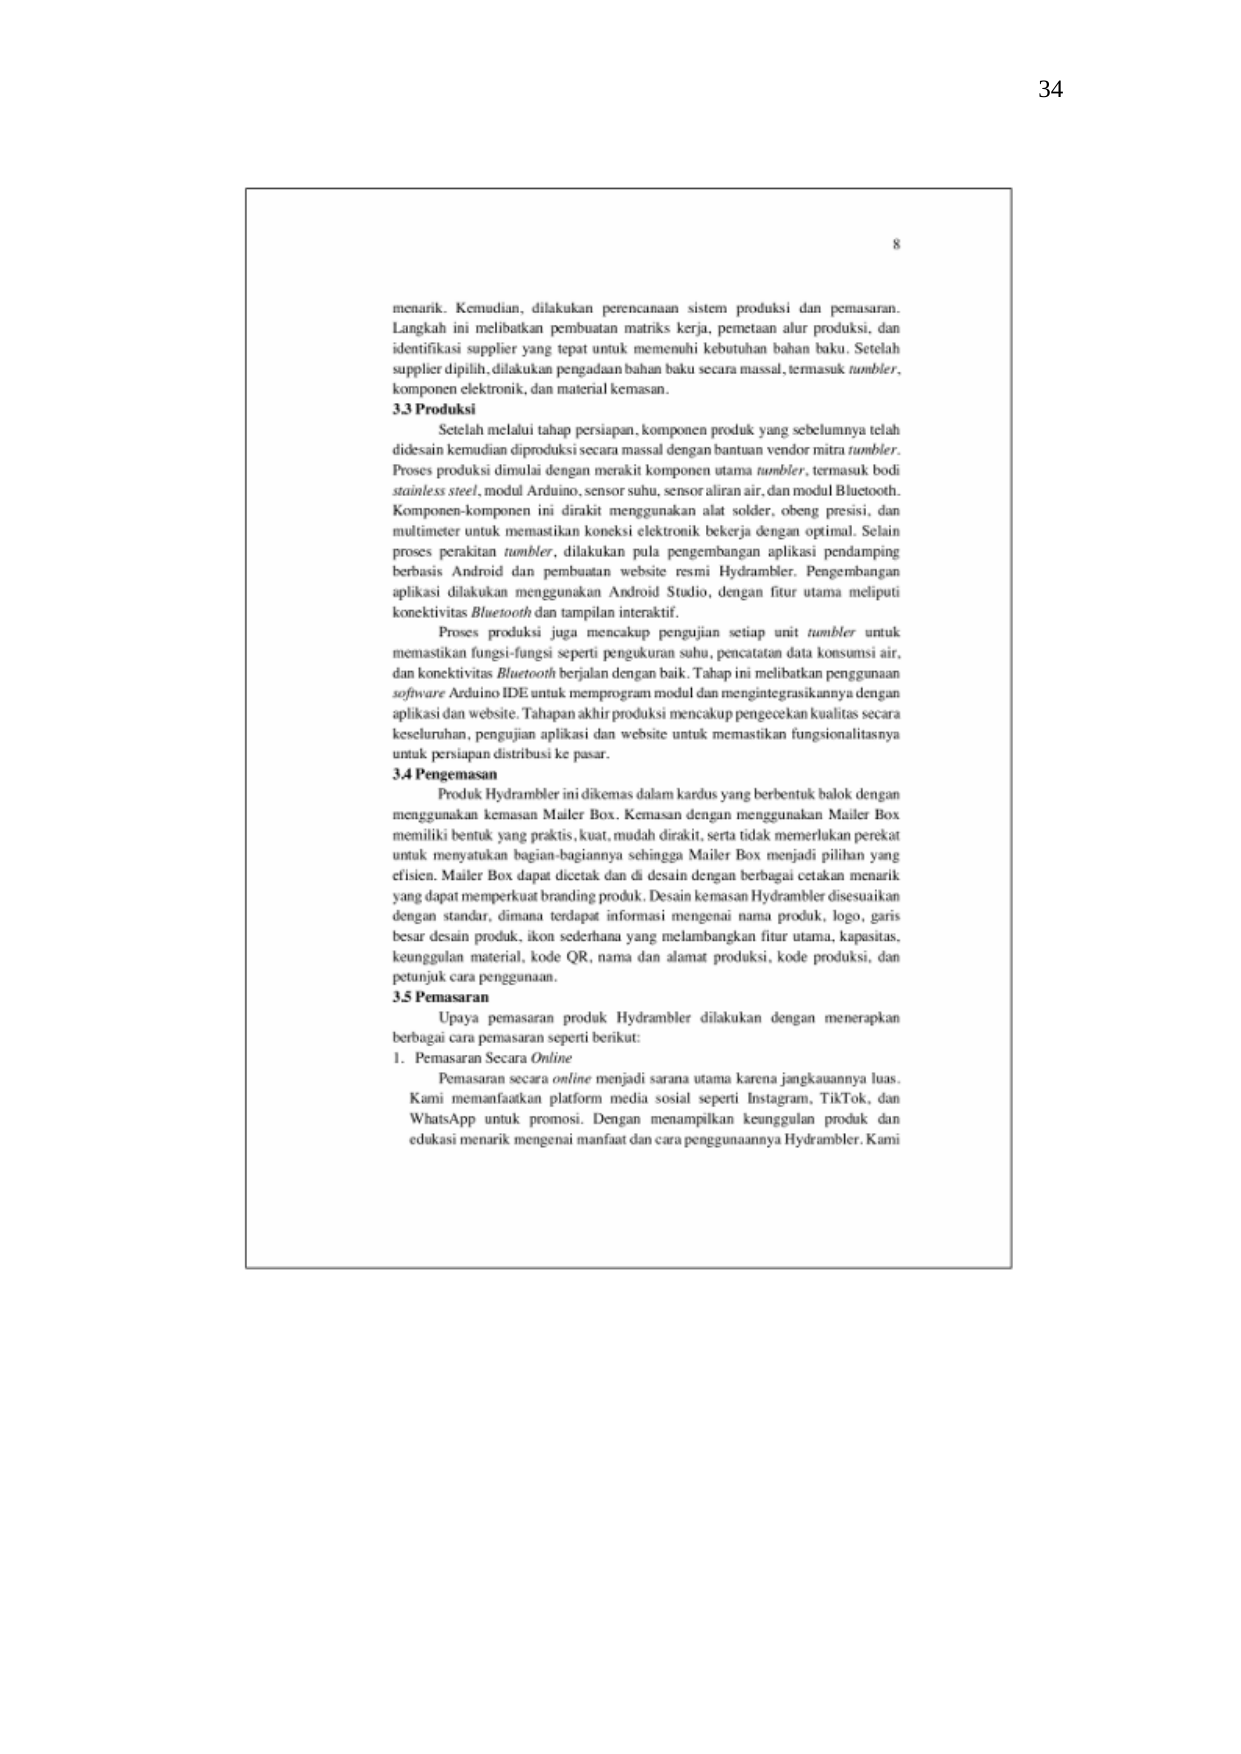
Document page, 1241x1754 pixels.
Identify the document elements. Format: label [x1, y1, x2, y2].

picture [236, 177, 1038, 1315]
